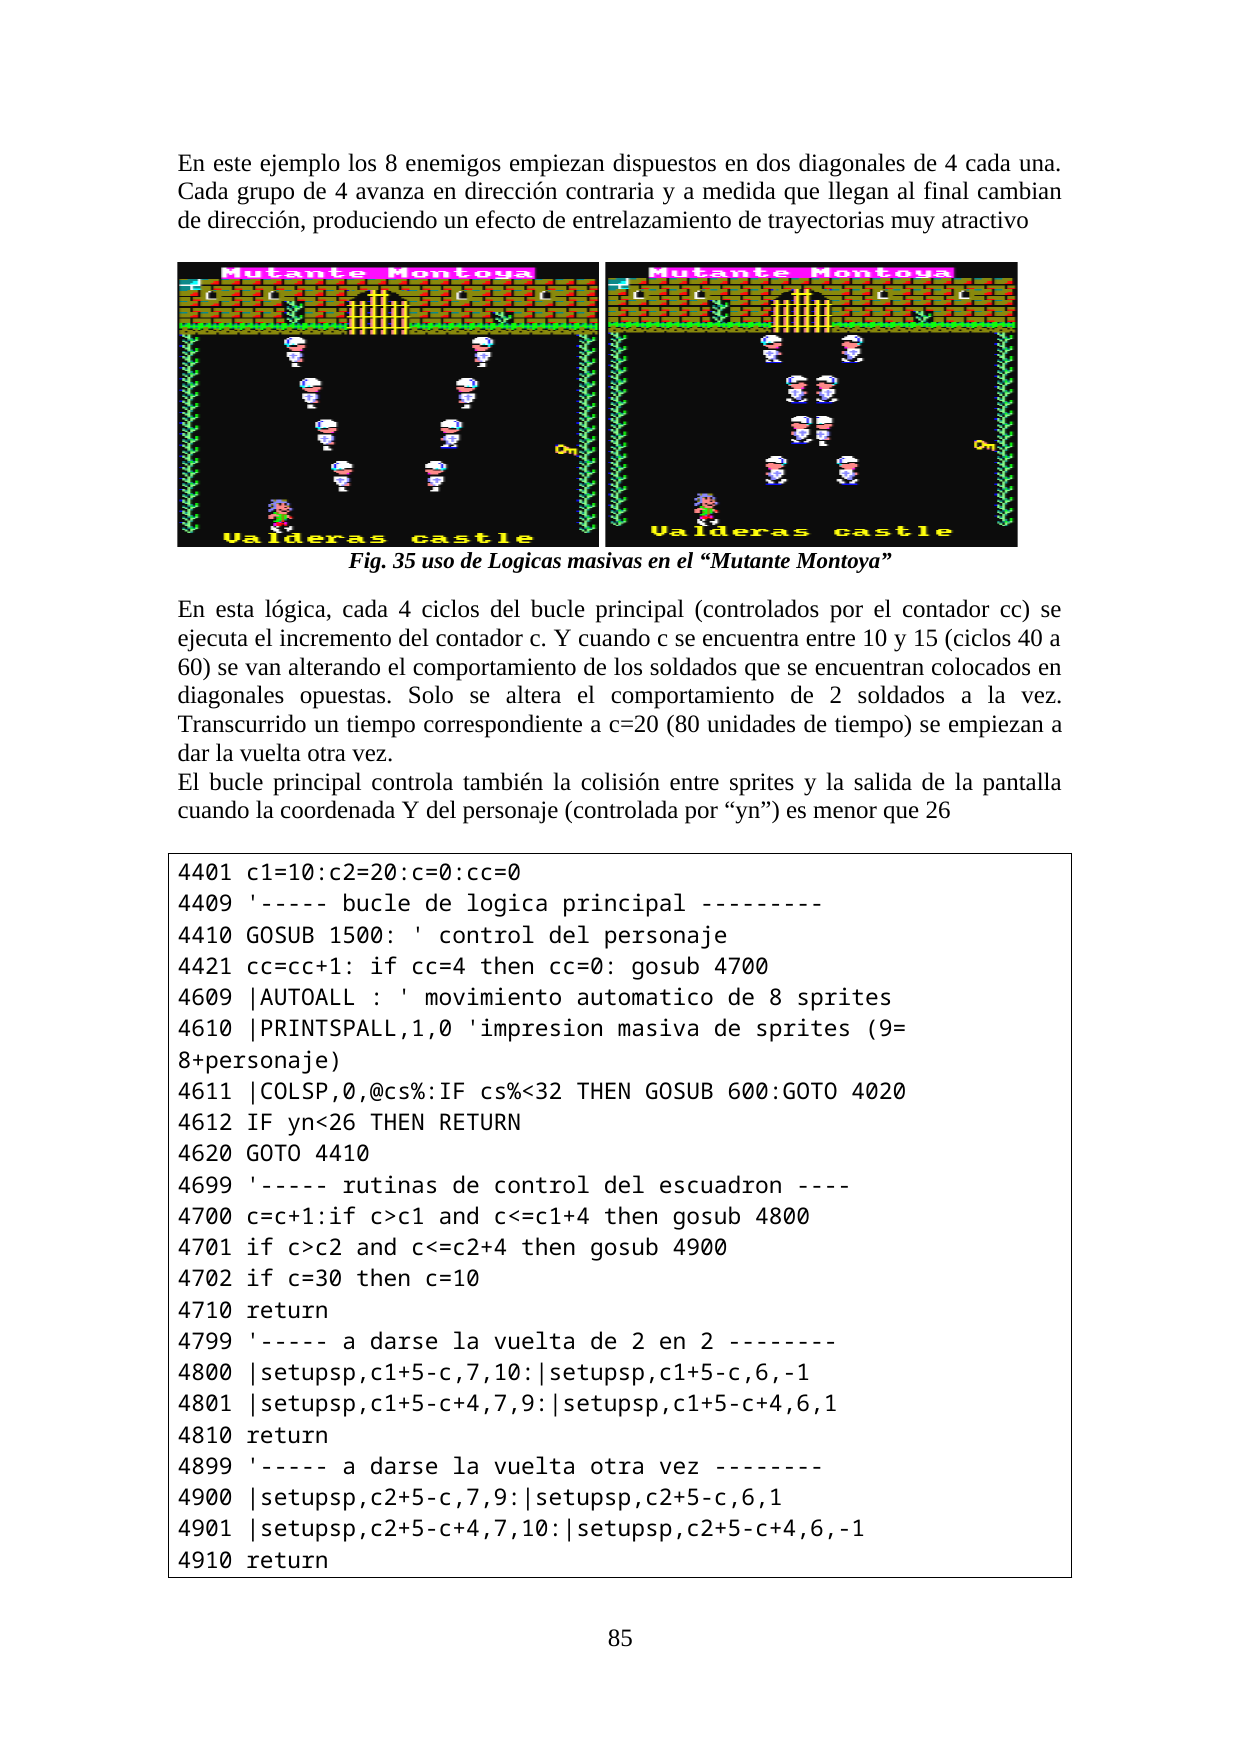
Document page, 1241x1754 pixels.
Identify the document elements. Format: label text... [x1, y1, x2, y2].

text 4801 |setupsp,c1+5-c+4,7,9:|setupsp,c1+5-c+4,6,1 [177, 1387, 1063, 1418]
text 4899 '----- a darse la vuelta otra vez -------- [177, 1450, 1063, 1481]
text 4612 IF yn<26 THEN RETURN [177, 1106, 1063, 1137]
text 4611 |COLSP,0,@cs%:IF cs%<32 THEN GOSUB 600:GOTO 4020 [177, 1075, 1063, 1106]
text En esta lógica, cada 4 ciclos del bucle principal (controlados por el contador cc) se ejecuta el incremento del contador c. Y cuando c se encuentra entre 10 y 15 (ciclos 40 a 60) se van alterando el comportamiento de los soldados que se encuentran colocados en diagonales opuestas. Solo se altera el comportamiento de 2 soldados a la vez. Transcurrido un tiempo correspondiente a c=20 (80 unidades de tiempo) se empiezan a dar la vuelta otra vez. [177, 594, 1063, 767]
text 4410 GOSUB 1500: ' control del personaje [177, 918, 1063, 950]
text 4609 |AUTOALL : ' movimiento automatico de 8 sprites [177, 981, 1063, 1012]
text 4699 '----- rutinas de control del escuadron ---- [177, 1168, 1063, 1200]
text 4401 c1=10:c2=20:c=0:cc=0 [169, 854, 1071, 887]
text 4620 GOTO 4410 [177, 1137, 1063, 1168]
text 4800 |setupsp,c1+5-c,7,10:|setupsp,c1+5-c,6,-1 [177, 1356, 1063, 1387]
text 4900 |setupsp,c2+5-c,7,9:|setupsp,c2+5-c,6,1 [177, 1481, 1063, 1512]
text 4610 |PRINTSPALL,1,0 'impresion masiva de sprites (9= 8+personaje) [177, 1012, 1063, 1075]
text 4409 '----- bucle de logica principal --------- [177, 887, 1063, 918]
text 4700 c=c+1:if c>c1 and c<=c1+4 then gosub 4800 [177, 1200, 1063, 1231]
text 4910 return [169, 1540, 1071, 1577]
text 4810 return [177, 1418, 1063, 1450]
picture [605, 262, 1018, 547]
text En este ejemplo los 8 enemigos empiezan dispuestos en dos diagonales de 4 cada una. Cada grupo de 4 avanza en dirección contraria y a medida que llegan al final cambian de dirección, produciendo un efecto de entrelazamiento de trayectorias muy atractivo [177, 148, 1063, 234]
text 4701 if c>c2 and c<=c2+4 then gosub 4900 [177, 1231, 1063, 1262]
text 4702 if c=30 then c=10 [177, 1262, 1063, 1293]
text 4799 '----- a darse la vuelta de 2 en 2 -------- [177, 1325, 1063, 1356]
text 4421 cc=cc+1: if cc=4 then cc=0: gosub 4700 [177, 950, 1063, 981]
picture [177, 262, 599, 547]
text 4901 |setupsp,c2+5-c+4,7,10:|setupsp,c2+5-c+4,6,-1 [177, 1512, 1063, 1540]
text El bucle principal controla también la colisión entre sprites y la salida de la pantalla cuando la coordenada Y del personaje (controlada por “yn”) es menor que 26 [177, 767, 1063, 824]
text 4710 return [177, 1293, 1063, 1325]
